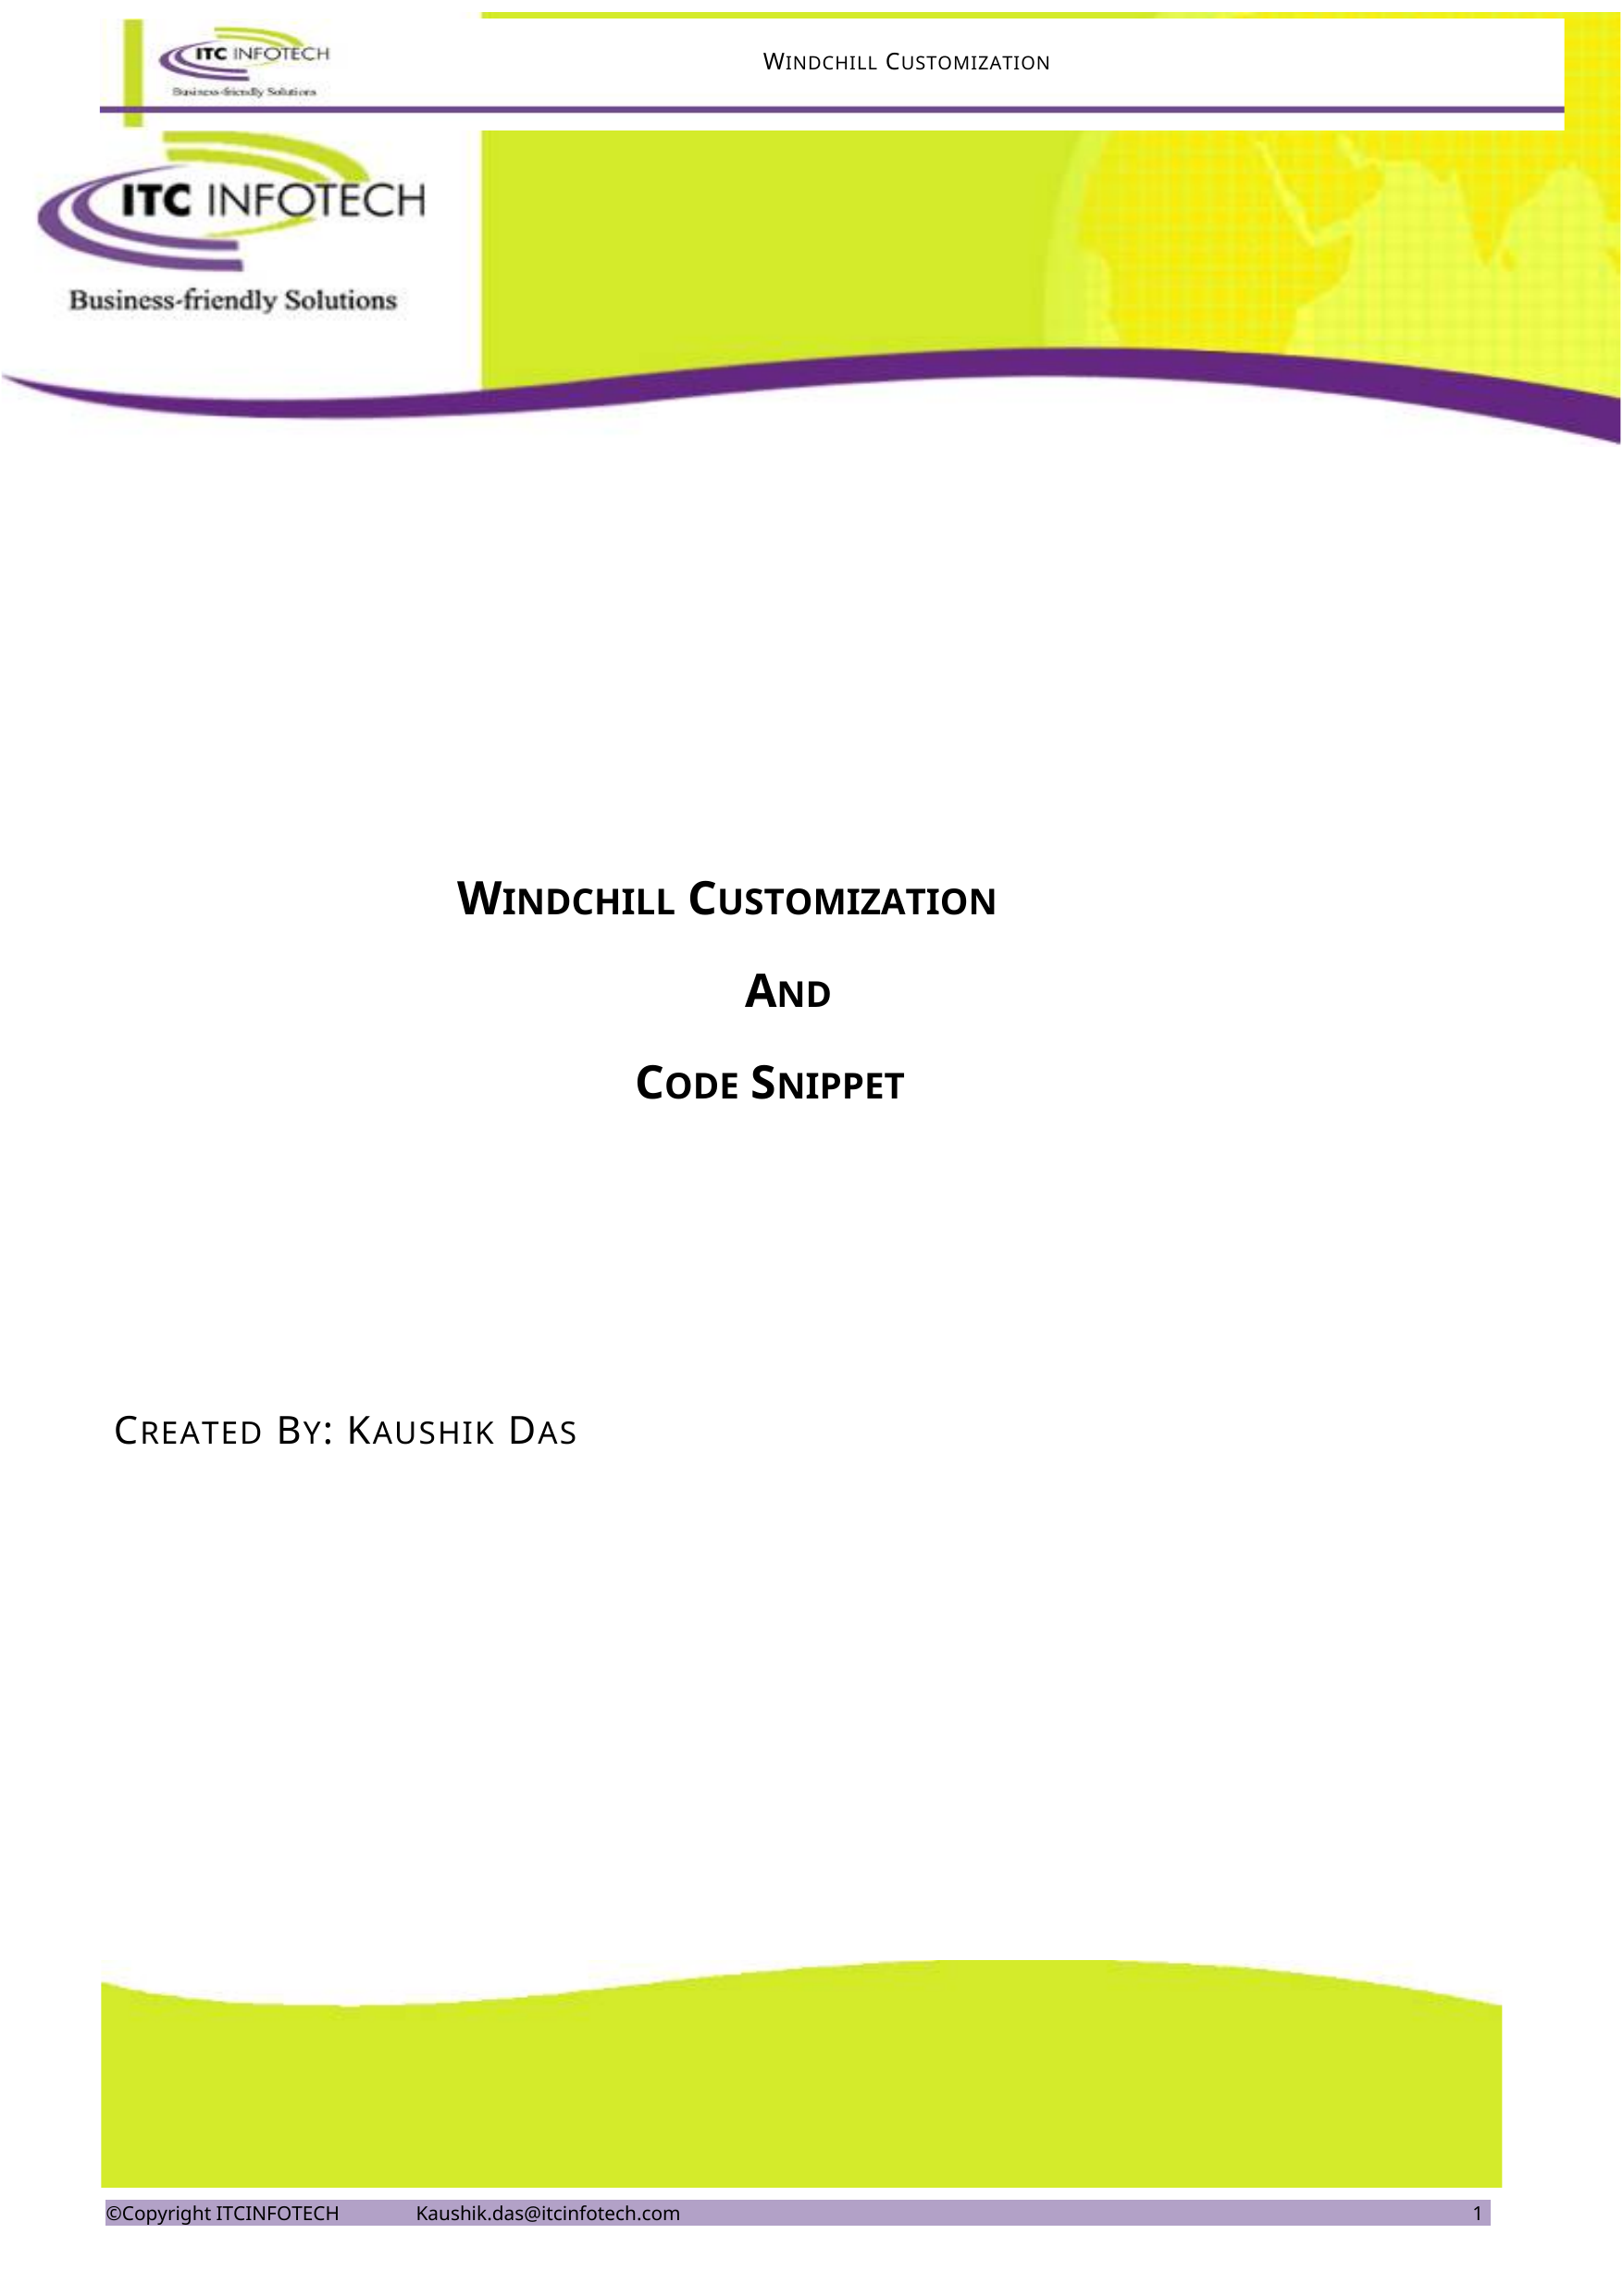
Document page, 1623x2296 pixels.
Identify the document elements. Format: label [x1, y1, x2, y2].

picture [101, 1960, 1503, 2188]
picture [1, 12, 1621, 447]
